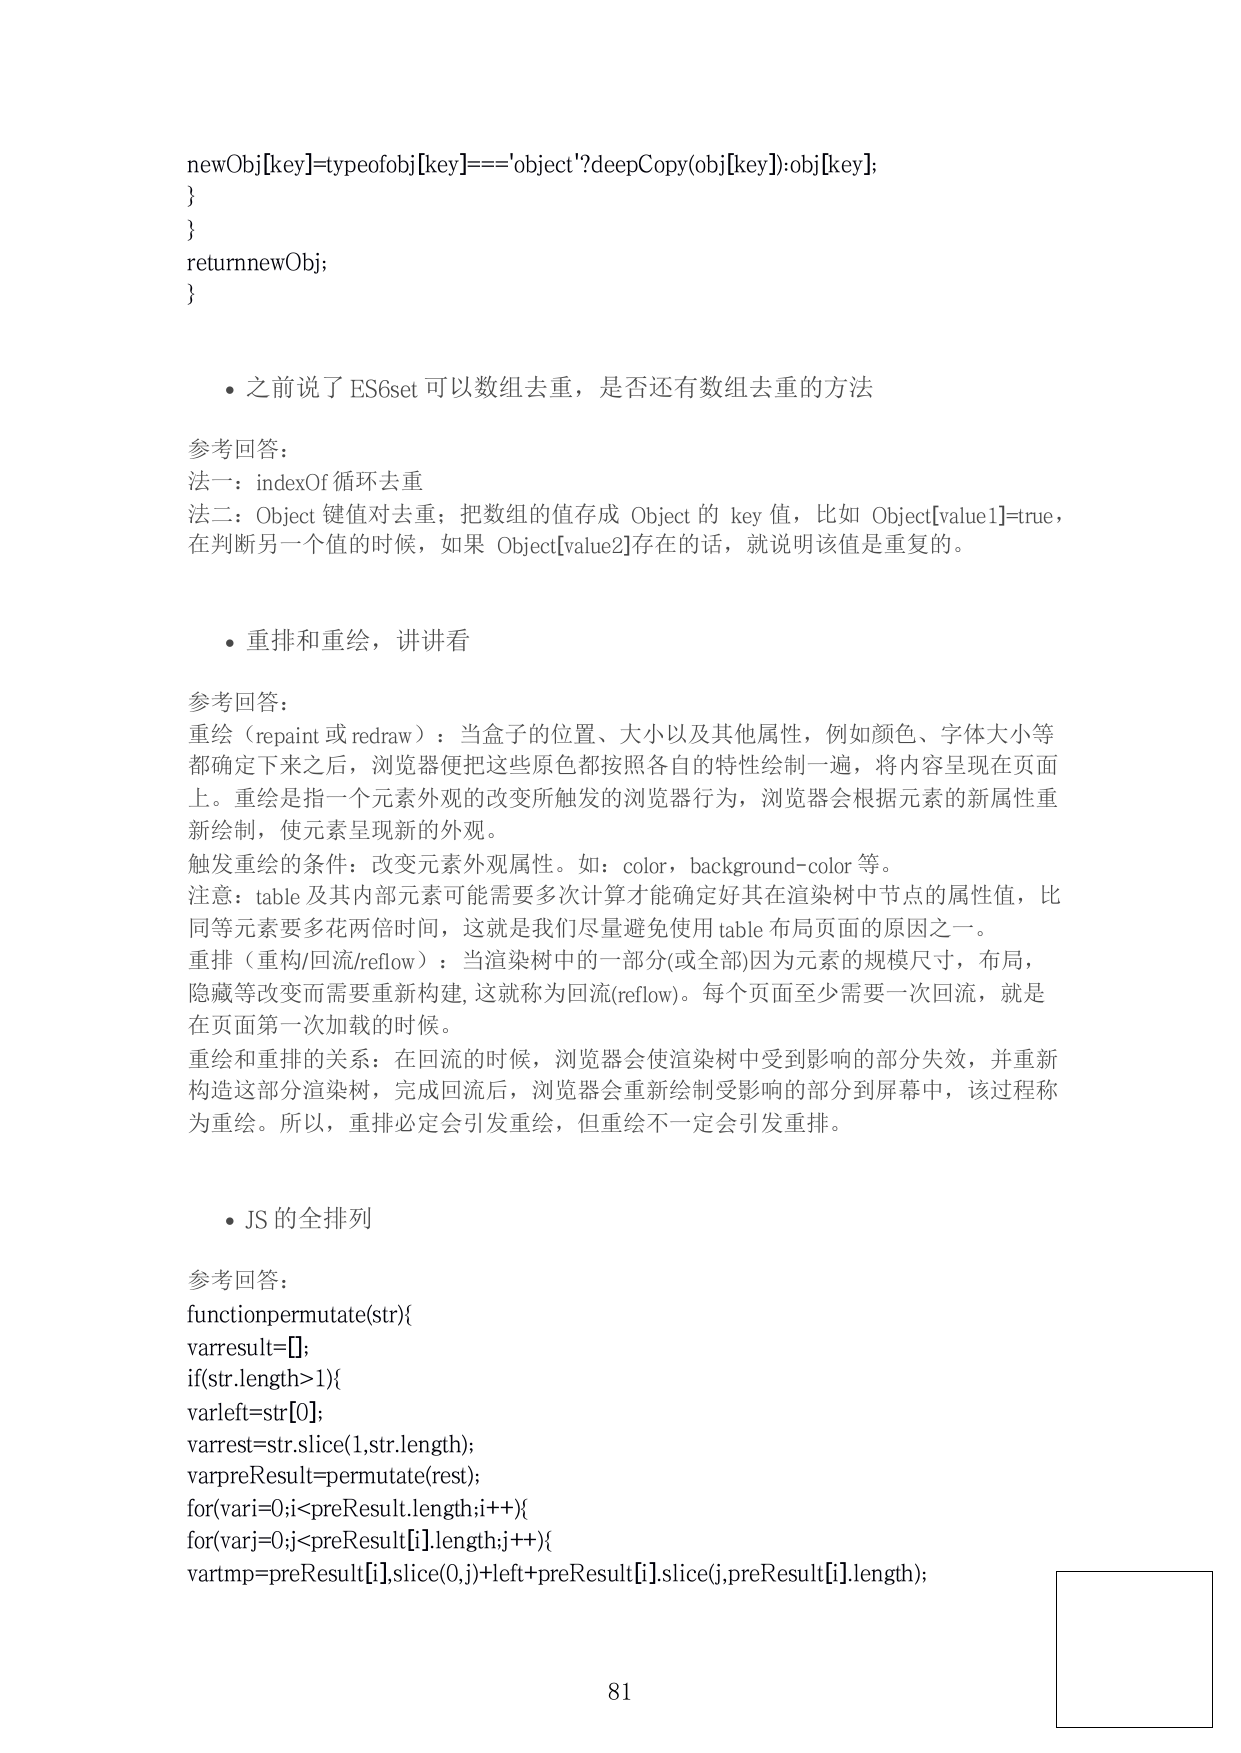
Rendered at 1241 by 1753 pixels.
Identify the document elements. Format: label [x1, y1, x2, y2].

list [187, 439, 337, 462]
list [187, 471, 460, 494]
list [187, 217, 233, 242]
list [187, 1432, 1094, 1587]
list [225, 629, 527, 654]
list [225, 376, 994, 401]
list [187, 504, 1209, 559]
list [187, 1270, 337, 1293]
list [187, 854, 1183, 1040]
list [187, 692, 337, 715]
picture [1057, 1572, 1212, 1727]
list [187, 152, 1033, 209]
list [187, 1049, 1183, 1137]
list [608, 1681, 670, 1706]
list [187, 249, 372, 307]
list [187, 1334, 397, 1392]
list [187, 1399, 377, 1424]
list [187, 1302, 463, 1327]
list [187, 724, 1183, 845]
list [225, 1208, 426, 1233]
